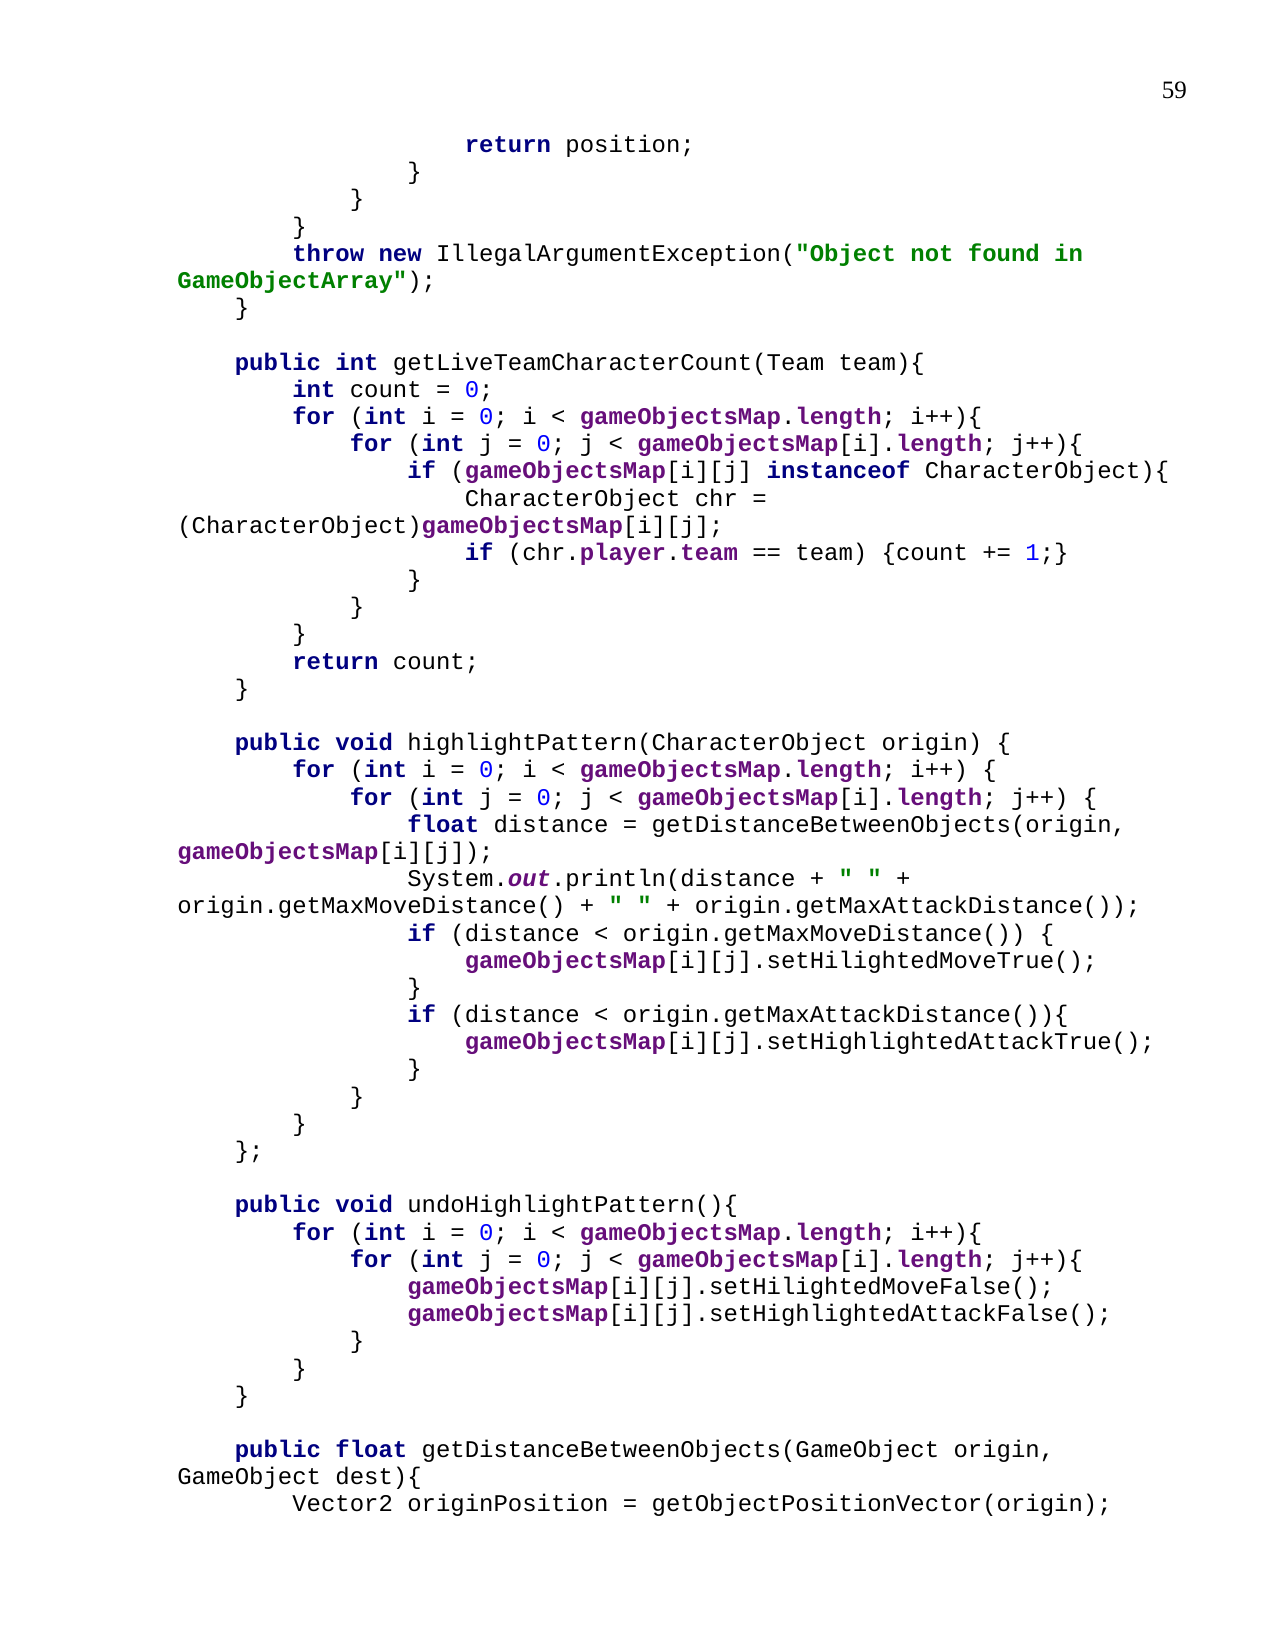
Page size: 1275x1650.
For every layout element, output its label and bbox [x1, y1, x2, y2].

text [177, 132, 1186, 1519]
